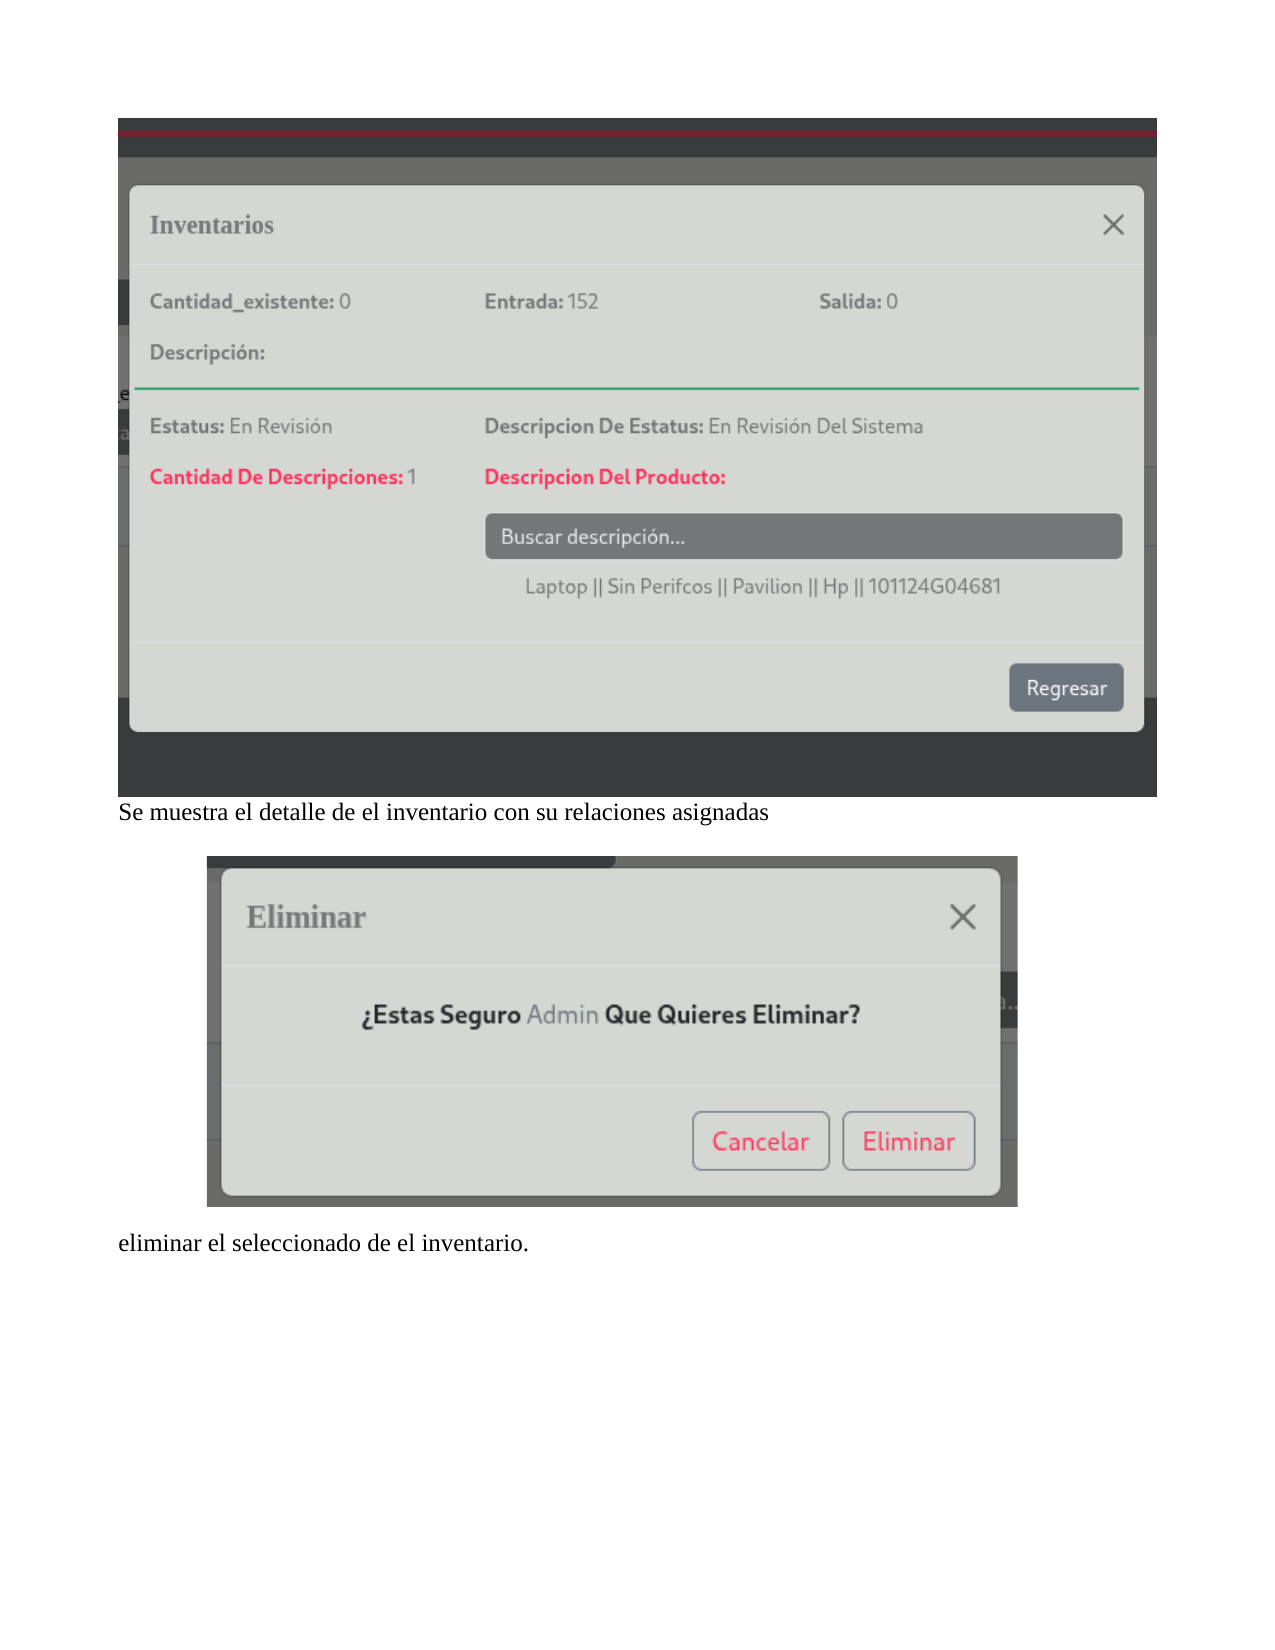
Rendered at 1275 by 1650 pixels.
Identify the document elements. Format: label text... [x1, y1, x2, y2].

picture [118, 118, 1157, 797]
text Se muestra el detalle de el inventario con su relaciones asignadas [118, 797, 1157, 826]
text eliminar el seleccionado de el inventario. [118, 1228, 1157, 1257]
picture [206, 856, 1018, 1207]
